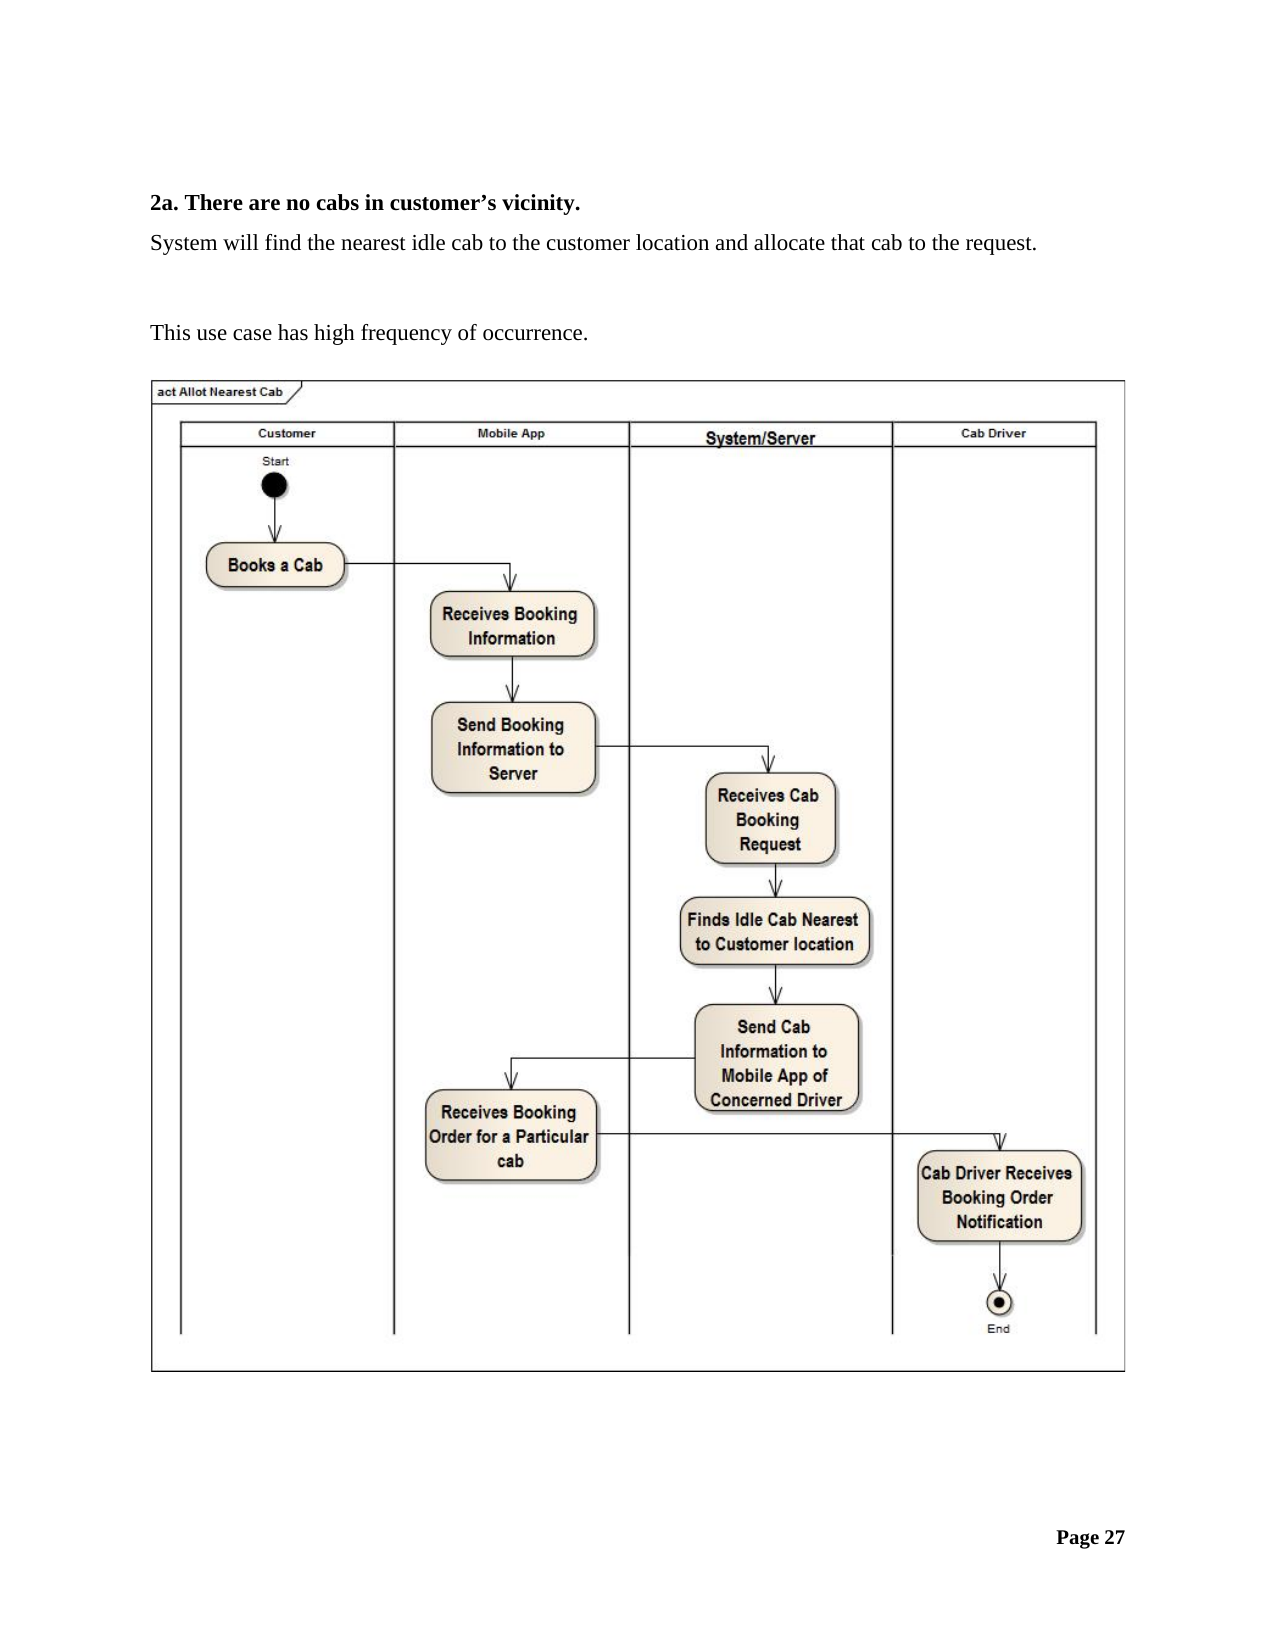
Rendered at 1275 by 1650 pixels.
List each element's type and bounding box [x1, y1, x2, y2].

picture [150, 379, 1125, 1372]
